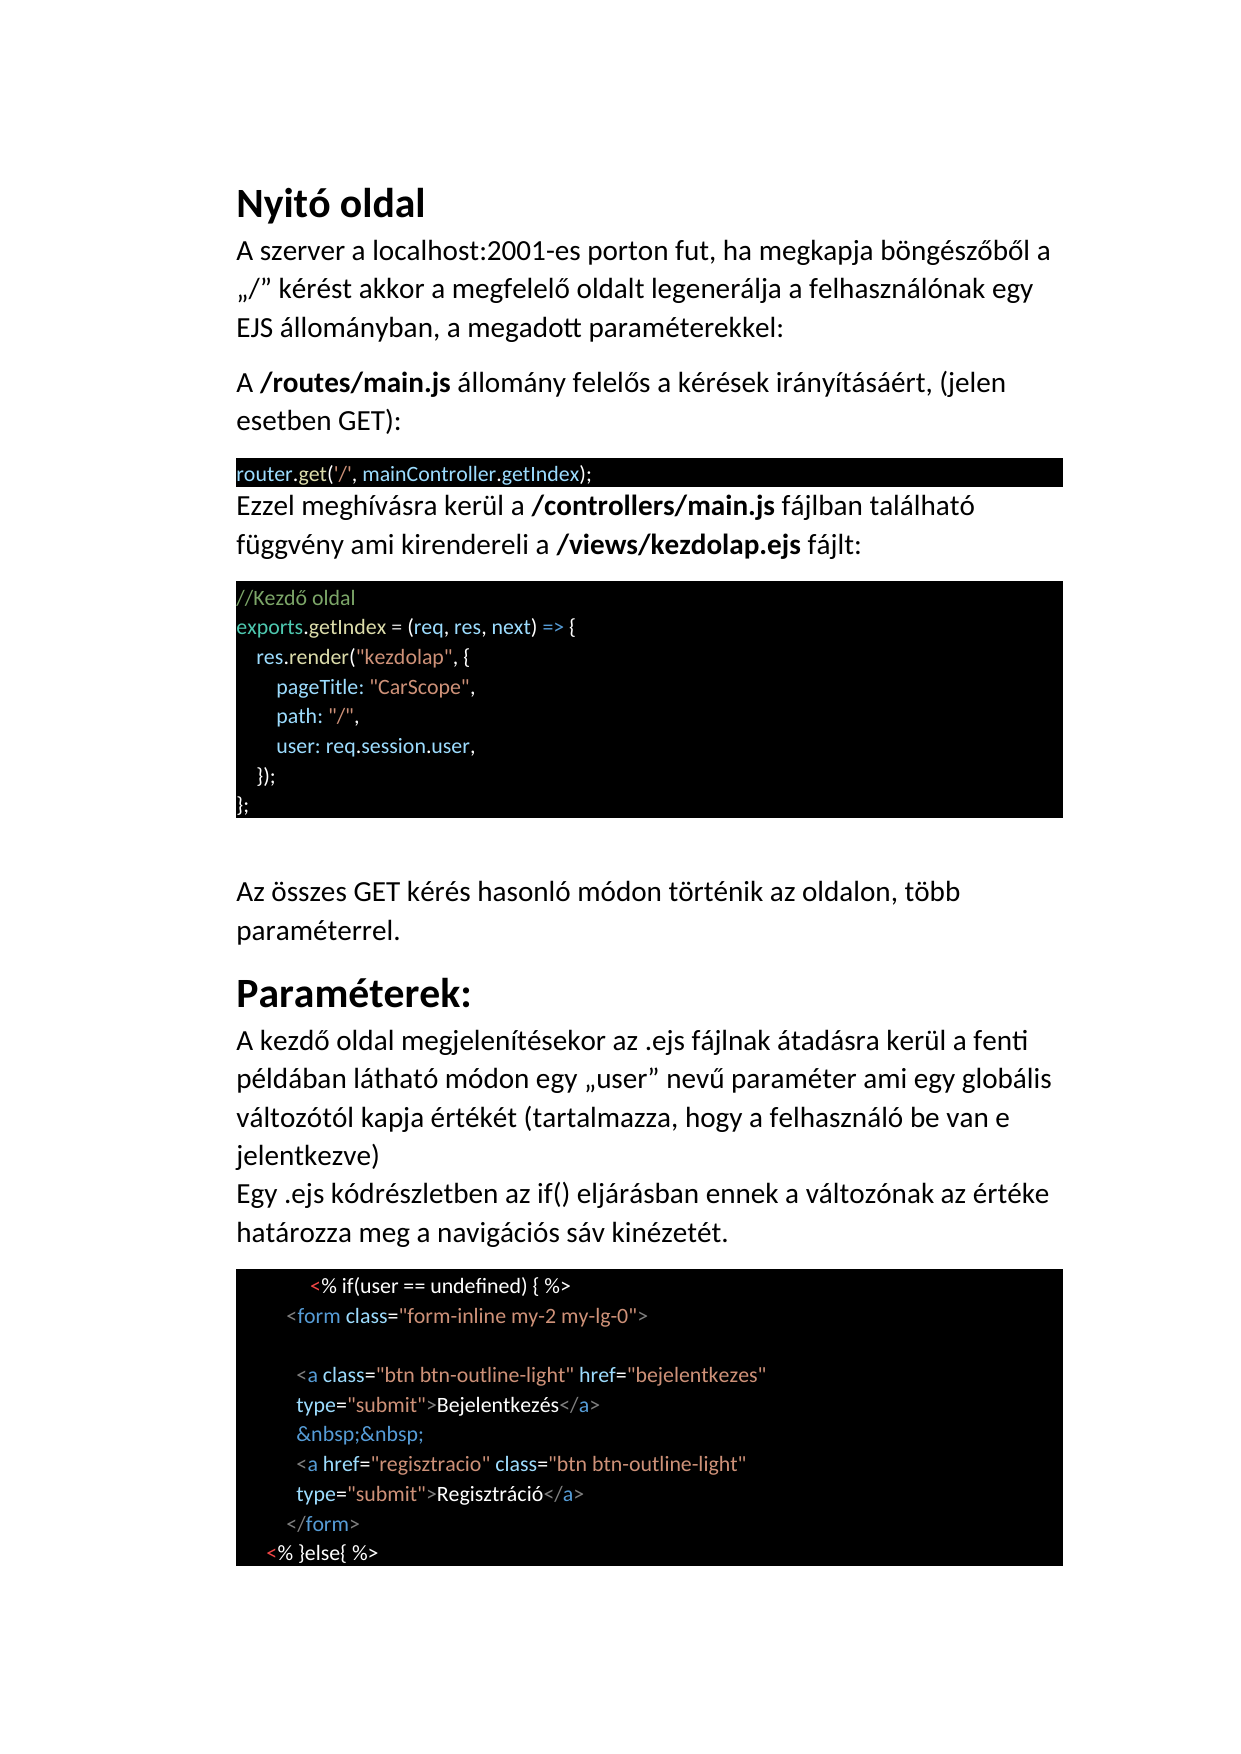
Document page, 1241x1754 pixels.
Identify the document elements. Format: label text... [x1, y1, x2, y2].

text }; [236, 789, 1063, 818]
text A /routes/main.js állomány felelős a kérések irányításáért, (jelen esetben GET): [236, 364, 1063, 438]
text router.get('/', mainController.getIndex); [236, 458, 1063, 487]
text type="submit">Bejelentkezés</a> [236, 1388, 1063, 1418]
text <a class="btn btn-outline-light" href="bejelentkezes" [236, 1358, 1063, 1388]
text Ezzel meghívásra kerül a /controllers/main.js fájlban található függvény ami kirendereli a /views/kezdolap.ejs fájlt: [236, 487, 1063, 561]
text exports.getIndex = (req, res, next) => { [236, 611, 1063, 640]
text &nbsp;&nbsp; [236, 1418, 1063, 1447]
text A kezdő oldal megjelenítésekor az .ejs fájlnak átadásra kerül a fenti példában látható módon egy „user” nevű paraméter ami egy globális változótól kapja értékét (tartalmazza, hogy a felhasználó be van e jelentkezve) Egy .ejs kódrészletben az if() eljárásban ennek a változónak az értéke határozza meg a navigációs sáv kinézetét. [236, 1022, 1063, 1250]
text user: req.session.user, [236, 729, 1063, 759]
subtitle Paraméterek: [236, 967, 1063, 1018]
text <% }else{ %> [236, 1536, 1063, 1566]
subtitle Nyitó oldal [236, 177, 1063, 228]
text }); [236, 759, 1063, 789]
text res.render("kezdolap", { [236, 640, 1063, 670]
text </form> [236, 1507, 1063, 1536]
text //Kezdő oldal [236, 581, 1063, 611]
text Az összes GET kérés hasonló módon történik az oldalon, több paraméterrel. [236, 873, 1063, 947]
text <% if(user == undefined) { %> [236, 1269, 1063, 1299]
text <a href="regisztracio" class="btn btn-outline-light" [236, 1447, 1063, 1477]
text path: "/", [236, 699, 1063, 729]
text type="submit">Regisztráció</a> [236, 1477, 1063, 1507]
text <form class="form-inline my-2 my-lg-0"> [236, 1299, 1063, 1328]
text pageTitle: "CarScope", [236, 670, 1063, 699]
text A szerver a localhost:2001-es porton fut, ha megkapja böngészőből a „/” kérést akkor a megfelelő oldalt legenerálja a felhasználónak egy EJS állományban, a megadott paraméterekkel: [236, 232, 1063, 344]
